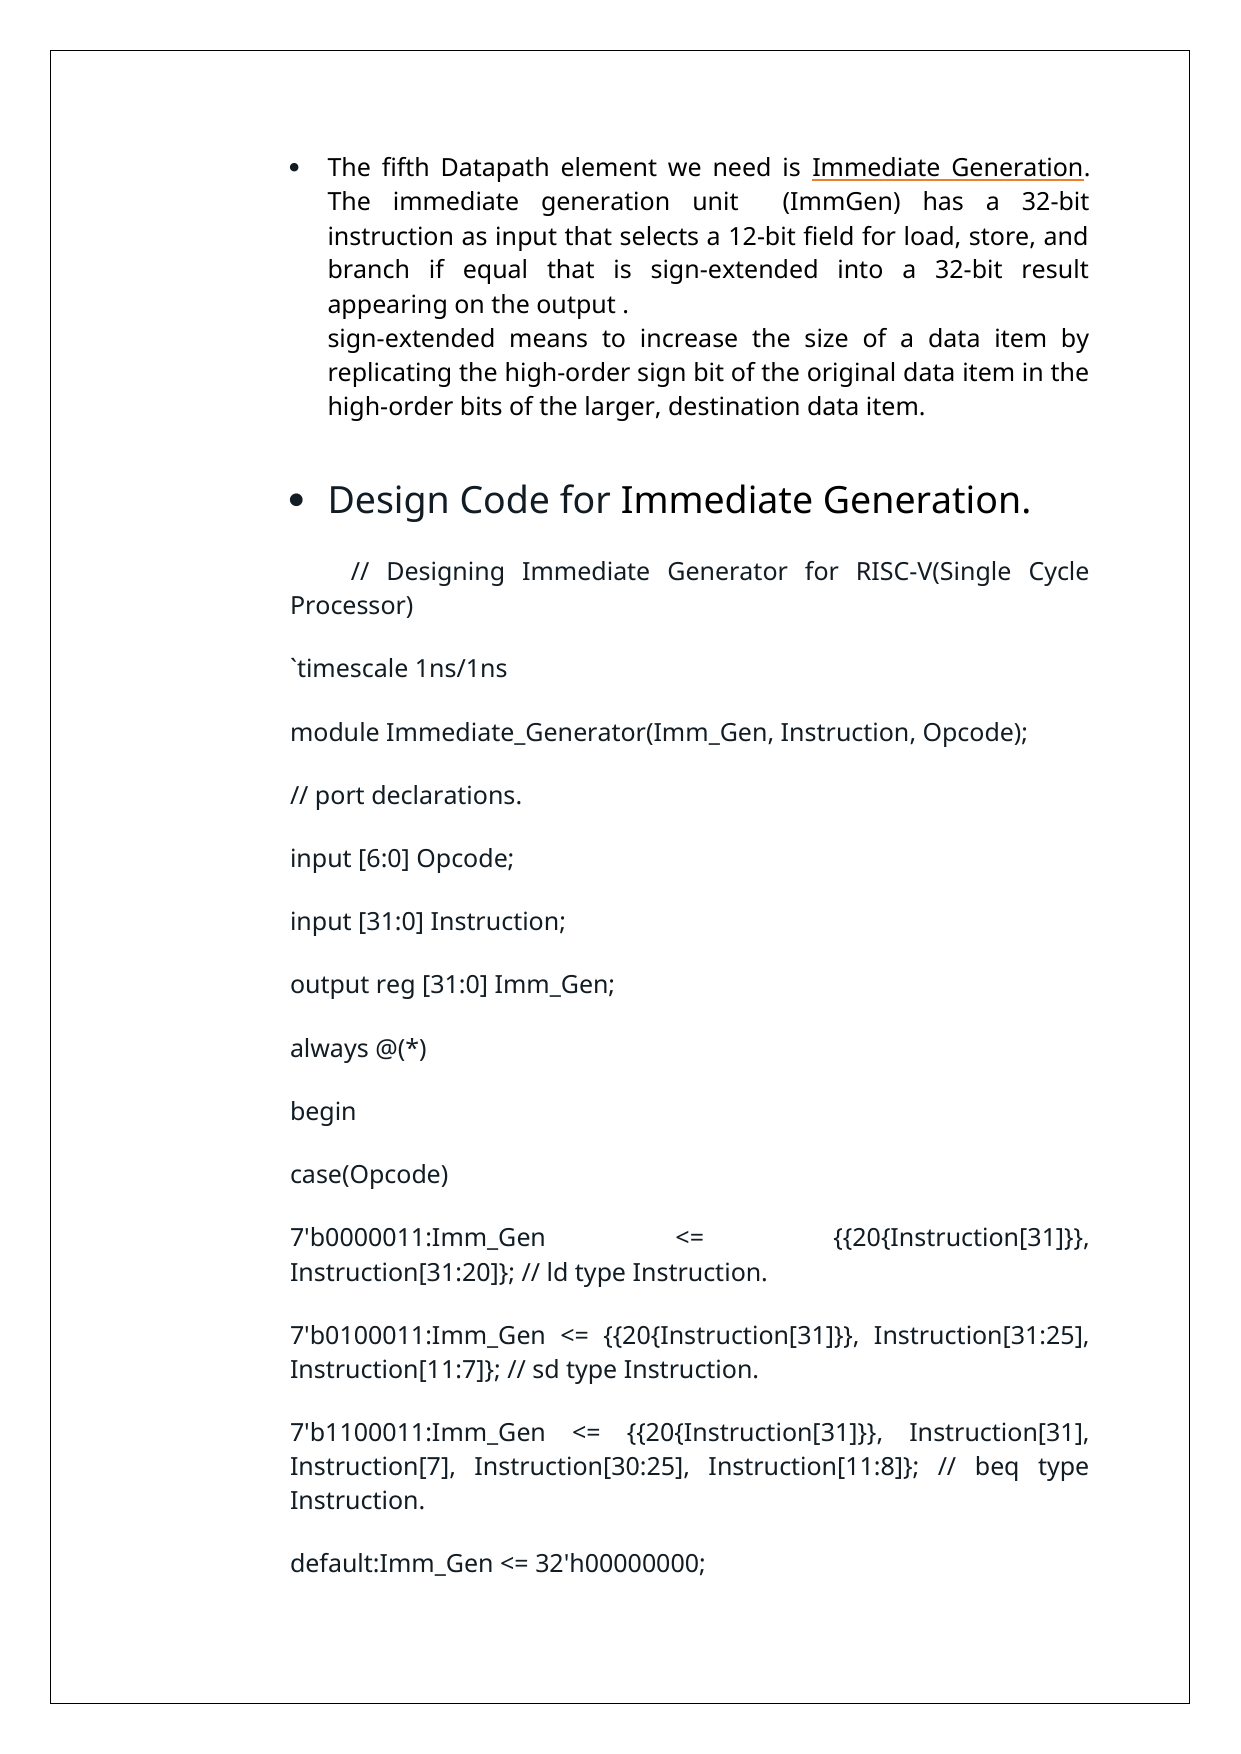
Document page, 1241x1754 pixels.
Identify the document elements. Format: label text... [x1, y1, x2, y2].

text output reg [31:0] Imm_Gen; [290, 967, 1090, 1001]
text 7'b0000011:Imm_Gen <= {{20{Instruction[31]}}, Instruction[31:20]}; // ld type Instruction. [290, 1220, 1090, 1288]
text // Designing Immediate Generator for RISC-V(Single Cycle Processor) [290, 554, 1090, 622]
text begin [290, 1094, 1090, 1128]
text default:Imm_Gen <= 32'h00000000; [290, 1546, 1090, 1580]
text 7'b1100011:Imm_Gen <= {{20{Instruction[31]}}, Instruction[31], Instruction[7], Instruction[30:25], Instruction[11:8]}; // beq type Instruction. [290, 1415, 1090, 1517]
text // port declarations. [290, 777, 1090, 812]
text `timescale 1ns/1ns [290, 651, 1090, 685]
list Design Code for Immediate Generation. [290, 473, 1090, 524]
text 7'b0100011:Imm_Gen <= {{20{Instruction[31]}}, Instruction[31:25], Instruction[11:7]}; // sd type Instruction. [290, 1317, 1090, 1386]
text input [6:0] Opcode; [290, 841, 1090, 875]
list The fifth Datapath element we need is Immediate Generation. The immediate generation unit (ImmGen) has a 32-bit instruction as input that selects a 12-bit field for load, store, and branch if equal that is sign-extended into a 32-bit result appearing on the output . [290, 150, 1090, 320]
text module Immediate_Generator(Imm_Gen, Instruction, Opcode); [290, 714, 1090, 748]
text sign-extended means to increase the size of a data item by replicating the high-order sign bit of the original data item in the high-order bits of the larger, destination data item. [327, 320, 1090, 422]
text input [31:0] Instruction; [290, 904, 1090, 938]
text case(Opcode) [290, 1157, 1090, 1191]
text always @(*) [290, 1030, 1090, 1064]
